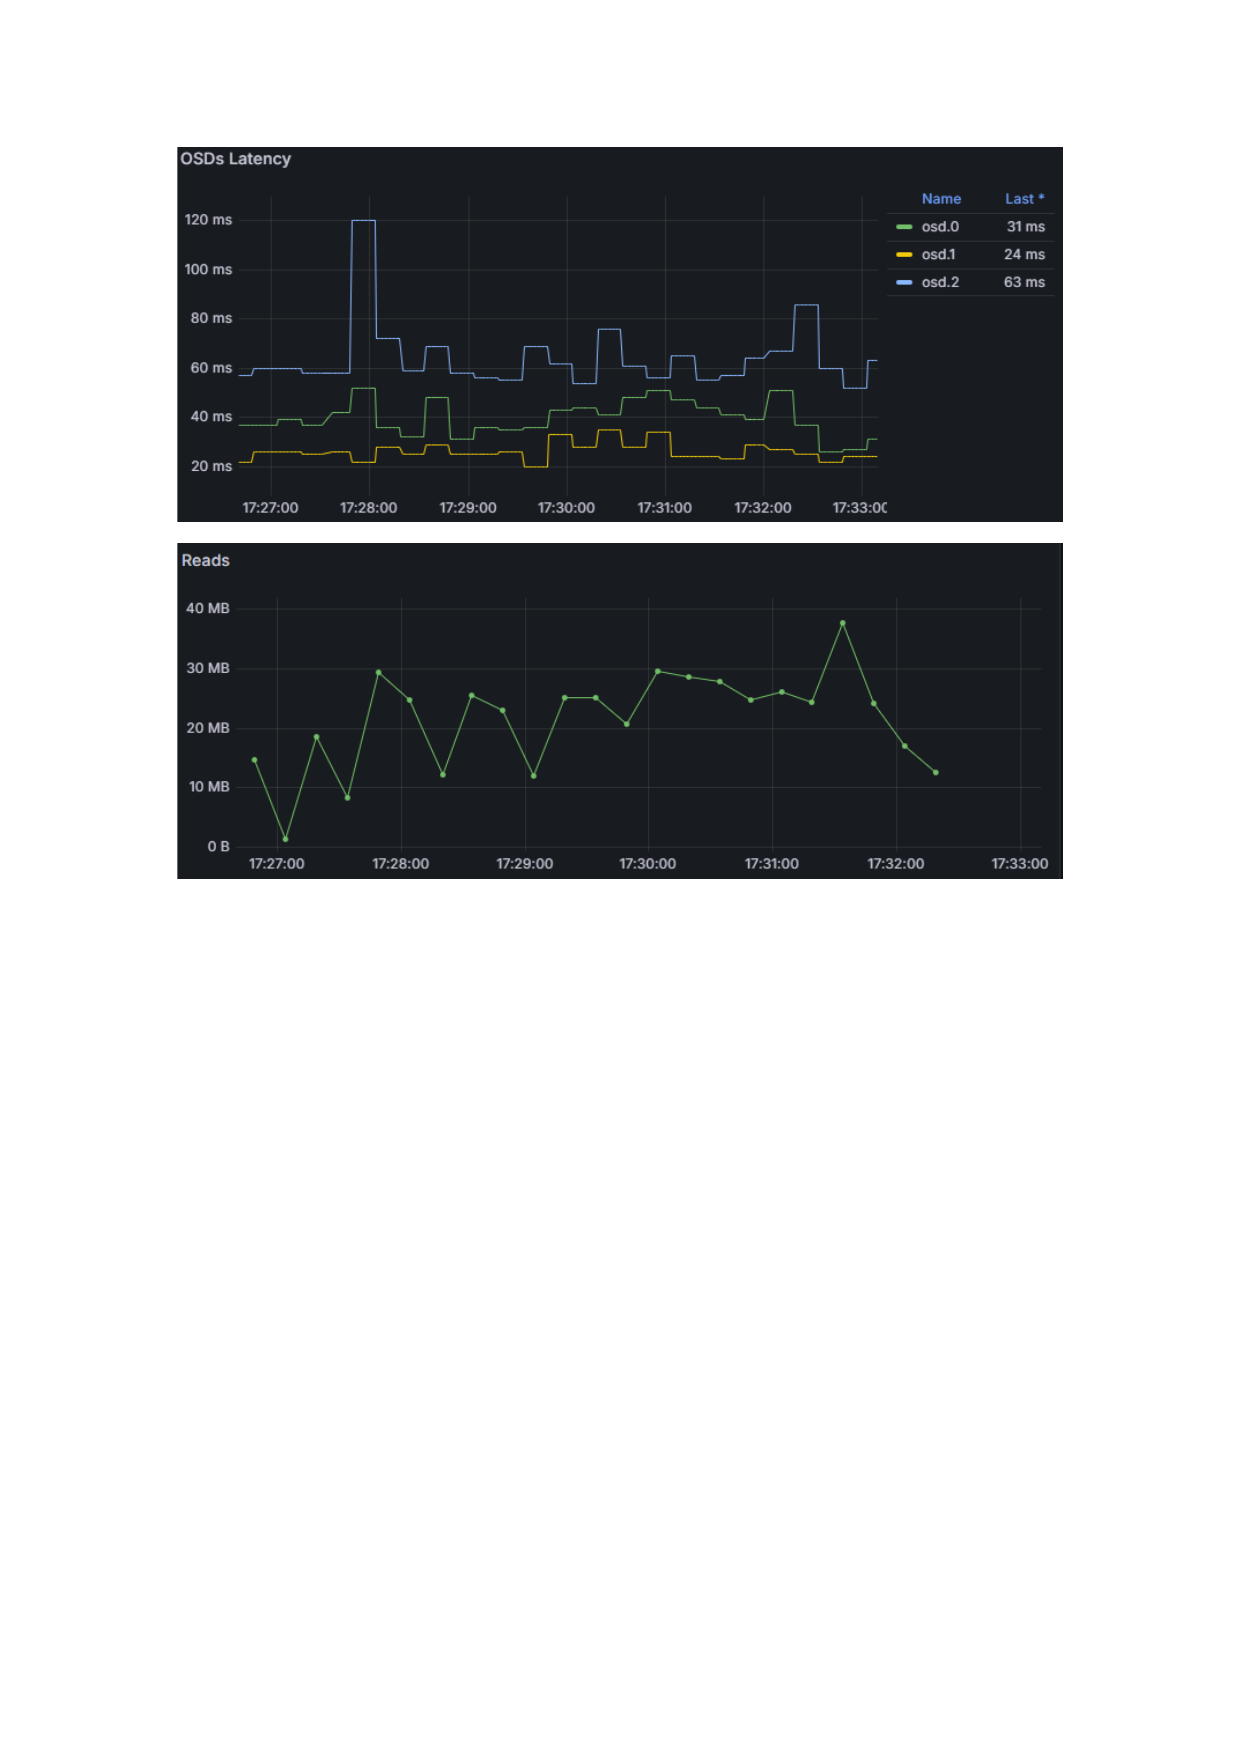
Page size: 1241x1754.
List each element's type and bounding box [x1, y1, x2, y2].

picture [177, 147, 1063, 522]
picture [177, 543, 1063, 879]
